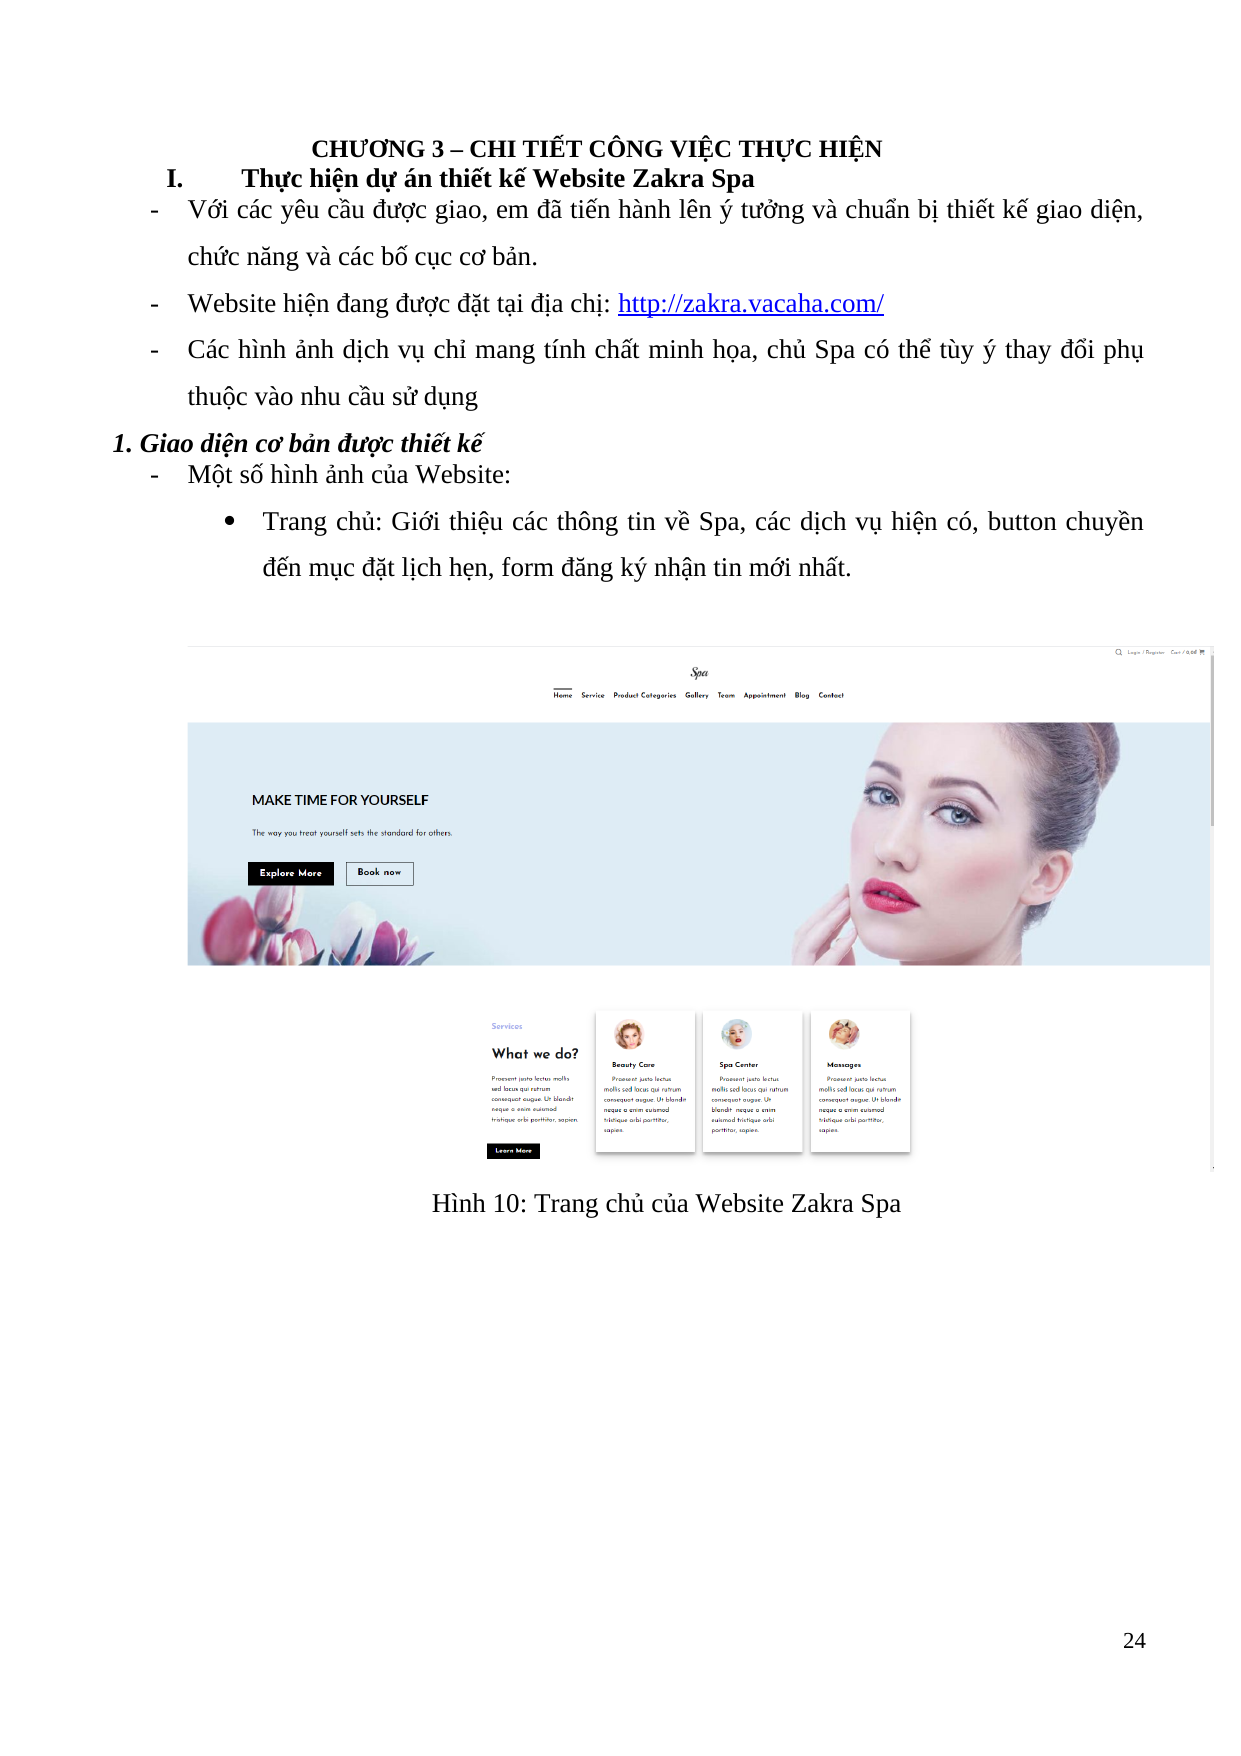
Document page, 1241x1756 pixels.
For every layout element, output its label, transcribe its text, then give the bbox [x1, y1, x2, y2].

subtitle CHƯƠNG 3 – CHI TIẾT CÔNG VIỆC THỰC HIỆN [311, 134, 967, 162]
subtitle Thực hiện dự án thiết kế Website Zakra Spa [166, 162, 1146, 194]
text Hình 10: Trang chủ của Website Zakra Spa [112, 1187, 1146, 1218]
list Với các yêu cầu được giao, em đã tiến hành lên ý tưởng và chuẩn bị thiết kế giao diện, chức năng và các bố cục cơ bản. [150, 194, 1146, 271]
picture [187, 645, 1214, 1172]
list Website hiện đang được đặt tại địa chị: http://zakra.vacaha.com/ [150, 287, 1146, 318]
list Một số hình ảnh của Website: [150, 458, 1146, 489]
subtitle 1. Giao diện cơ bản được thiết kế [112, 427, 1146, 458]
list Trang chủ: Giới thiệu các thông tin về Spa, các dịch vụ hiện có, button chuyền đến mục đặt lịch hẹn, form đăng ký nhận tin mới nhất. [225, 505, 1146, 583]
list Các hình ảnh dịch vụ chỉ mang tính chất minh họa, chủ Spa có thể tùy ý thay đổi phụ thuộc vào nhu cầu sử dụng [150, 334, 1146, 411]
